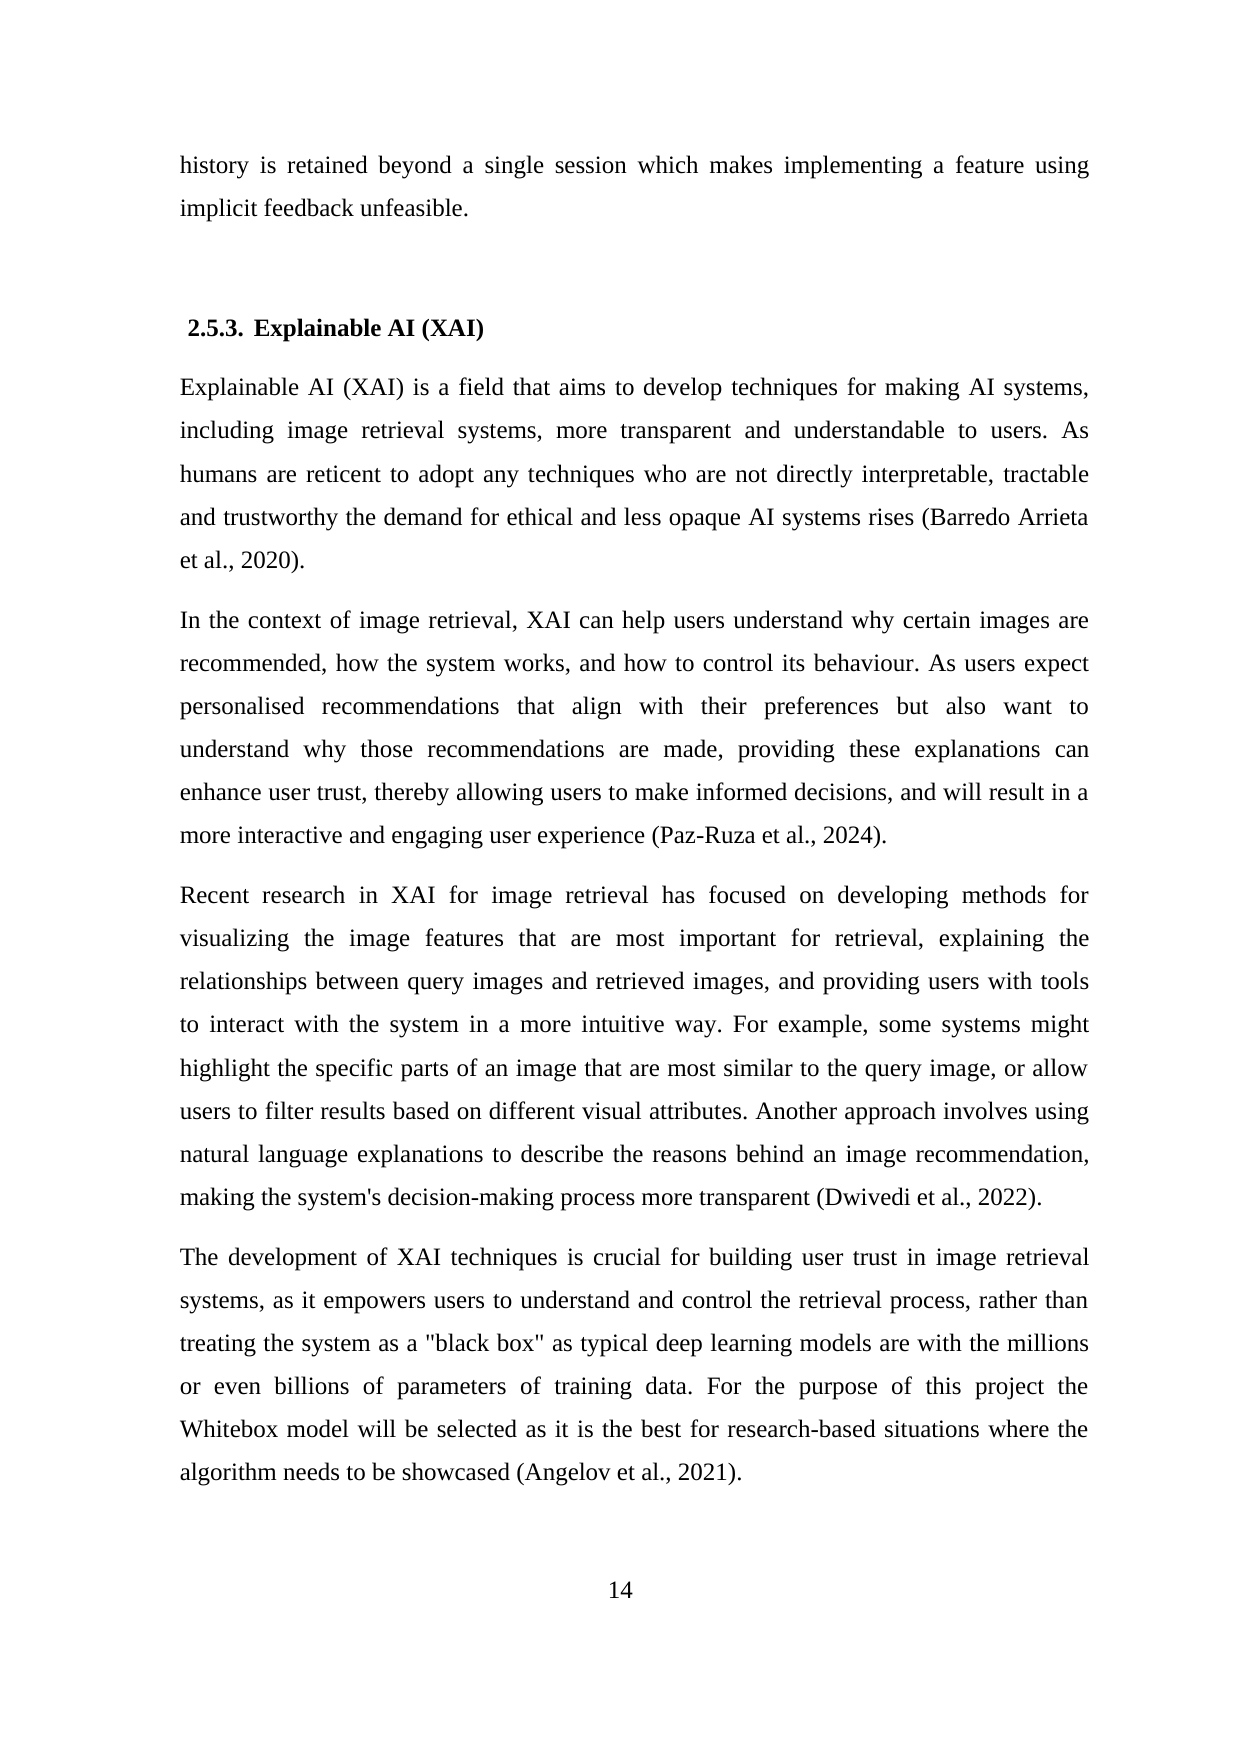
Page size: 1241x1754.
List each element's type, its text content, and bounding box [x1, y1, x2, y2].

text Recent research in XAI for image retrieval has focused on developing methods for visualizing the image features that are most important for retrieval, explaining the relationships between query images and retrieved images, and providing users with tools to interact with the system in a more intuitive way. For example, some systems might highlight the specific parts of an image that are most similar to the query image, or allow users to filter results based on different visual attributes. Another approach involves using natural language explanations to describe the reasons behind an image recommendation, making the system's decision-making process more transparent (Dwivedi et al., 2022). [179, 880, 1090, 1211]
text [179, 150, 1090, 222]
text Explainable AI (XAI) is a field that aims to develop techniques for making AI systems, including image retrieval systems, more transparent and understandable to users. As humans are reticent to adopt any techniques who are not directly interpretable, tractable and trustworthy the demand for ethical and less opaque AI systems rises (Barredo Arrieta et al., 2020). [179, 372, 1090, 574]
subtitle Explainable AI (XAI) [187, 313, 1090, 341]
text The development of XAI techniques is crucial for building user trust in image retrieval systems, as it empowers users to understand and control the retrieval process, rather than treating the system as a "black box" as typical deep learning models are with the millions or even billions of parameters of training data. For the purpose of this project the Whitebox model will be selected as it is the best for research-based situations where the algorithm needs to be showcased (Angelov et al., 2021). [179, 1242, 1090, 1486]
text In the context of image retrieval, XAI can help users understand why certain images are recommended, how the system works, and how to control its behaviour. As users expect personalised recommendations that align with their preferences but also want to understand why those recommendations are made, providing these explanations can enhance user trust, thereby allowing users to make informed decisions, and will result in a more interactive and engaging user experience (Paz-Ruza et al., 2024). [179, 605, 1090, 849]
